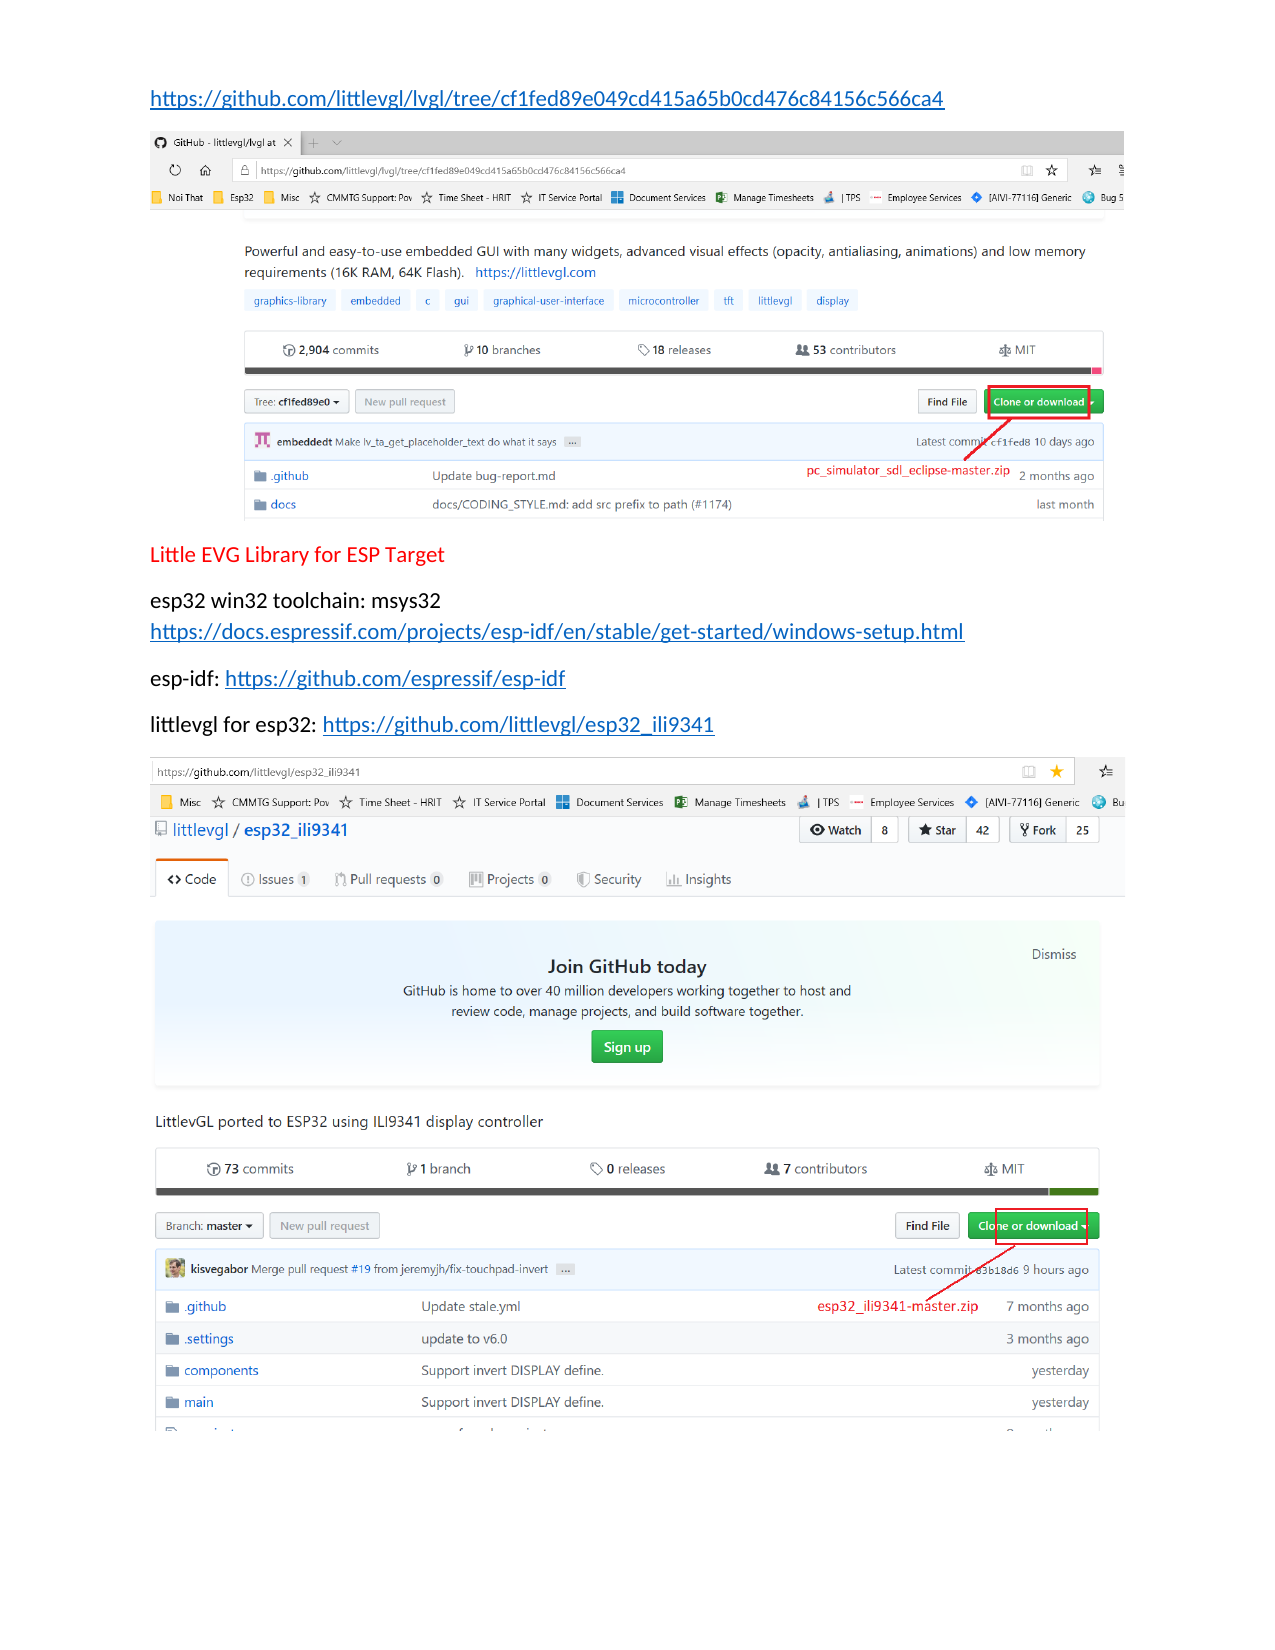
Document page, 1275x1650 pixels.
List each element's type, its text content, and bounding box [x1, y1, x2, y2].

text https://github.com/littlevgl/lvgl/tree/cf1fed89e049cd415a65b0cd476c84156c566ca4 [150, 84, 1125, 112]
picture [150, 757, 1125, 1438]
text Little EVG Library for ESP Target [150, 540, 1125, 568]
picture [150, 131, 1124, 521]
text esp32 win32 toolchain: msys32 https://docs.espressif.com/projects/esp-idf/en/stable/get-started/windows-setup.html [150, 587, 1125, 645]
text esp-idf: https://github.com/espressif/esp-idf [150, 664, 1125, 692]
text littlevgl for esp32: https://github.com/littlevgl/esp32_ili9341 [150, 711, 1125, 738]
